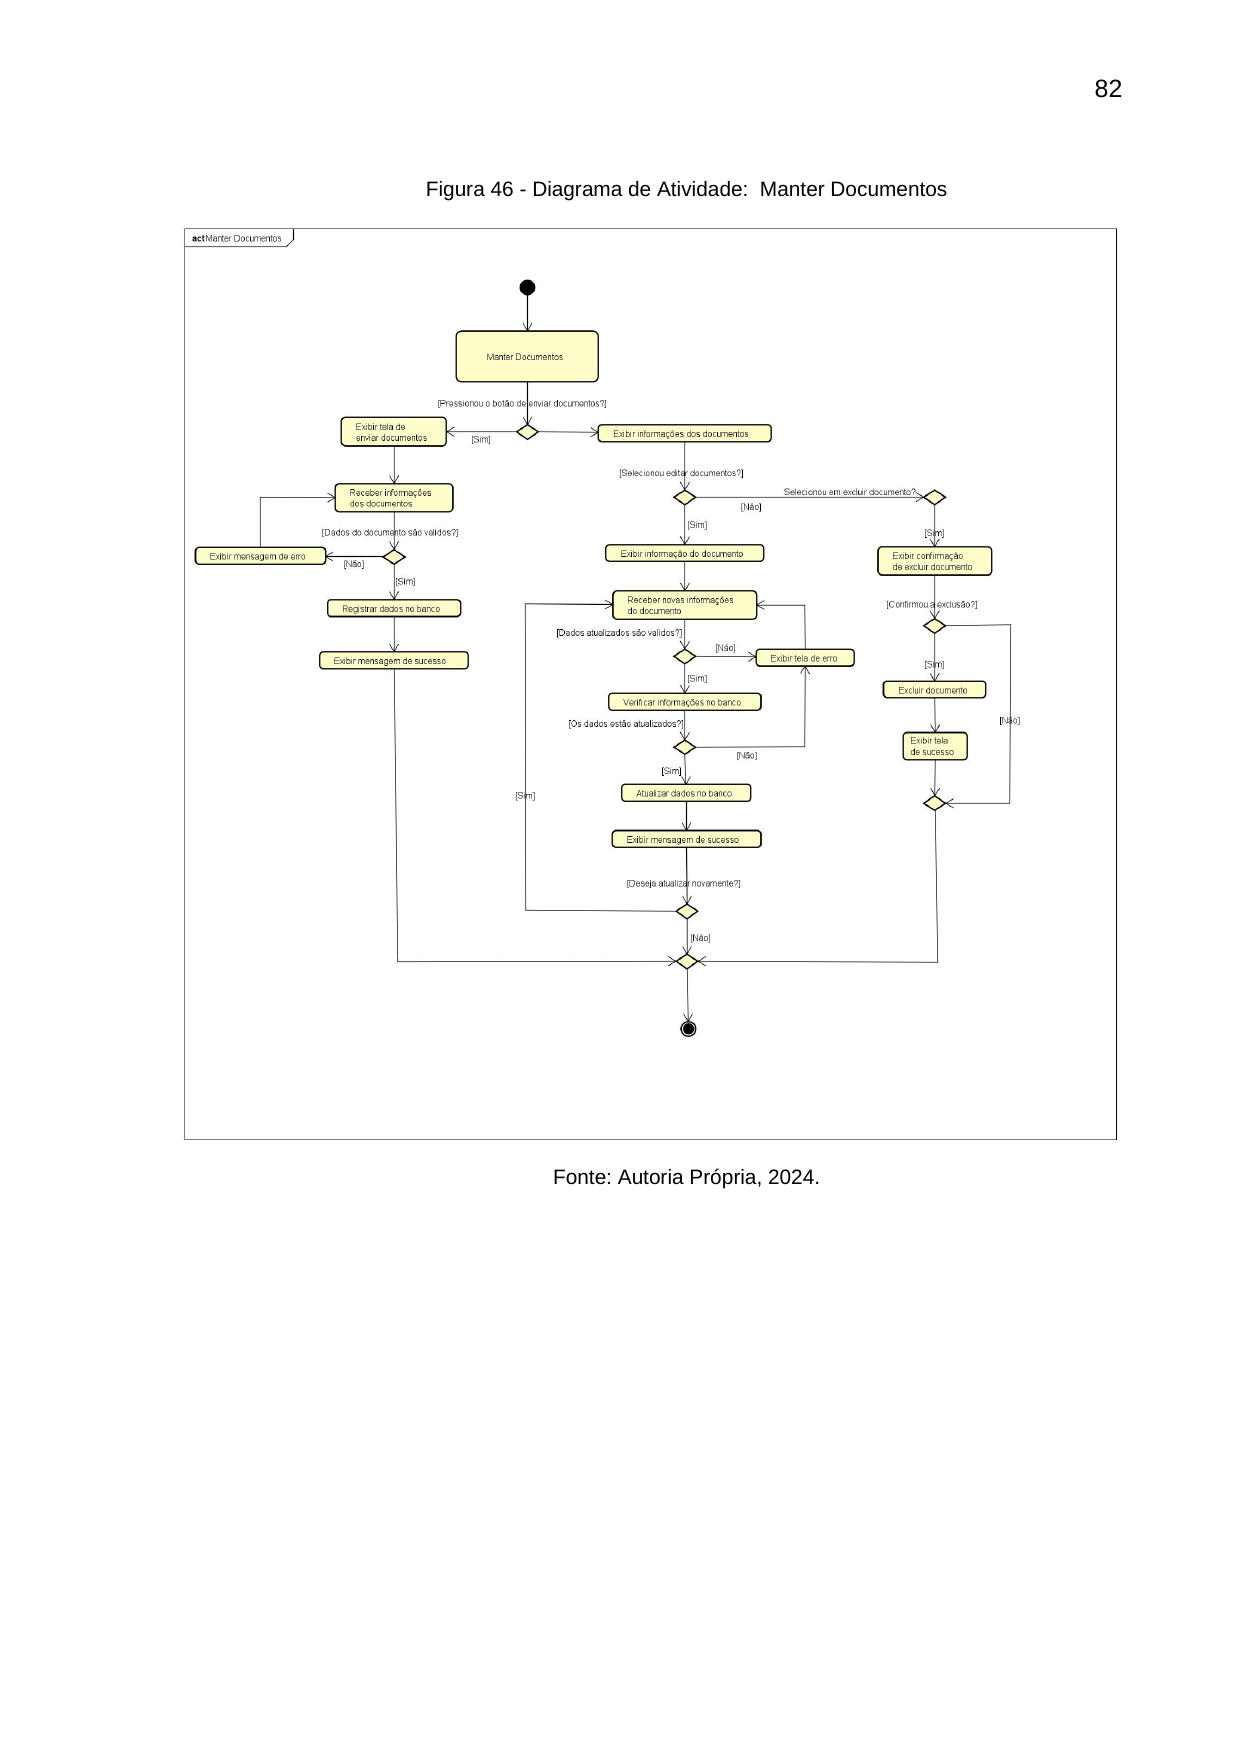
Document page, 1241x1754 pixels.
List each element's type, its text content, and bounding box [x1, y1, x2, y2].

text Figura 46 - Diagrama de Atividade: Manter Documentos [177, 177, 1122, 201]
text Fonte: Autoria Própria, 2024. [177, 1165, 1122, 1189]
picture [177, 222, 1123, 1147]
